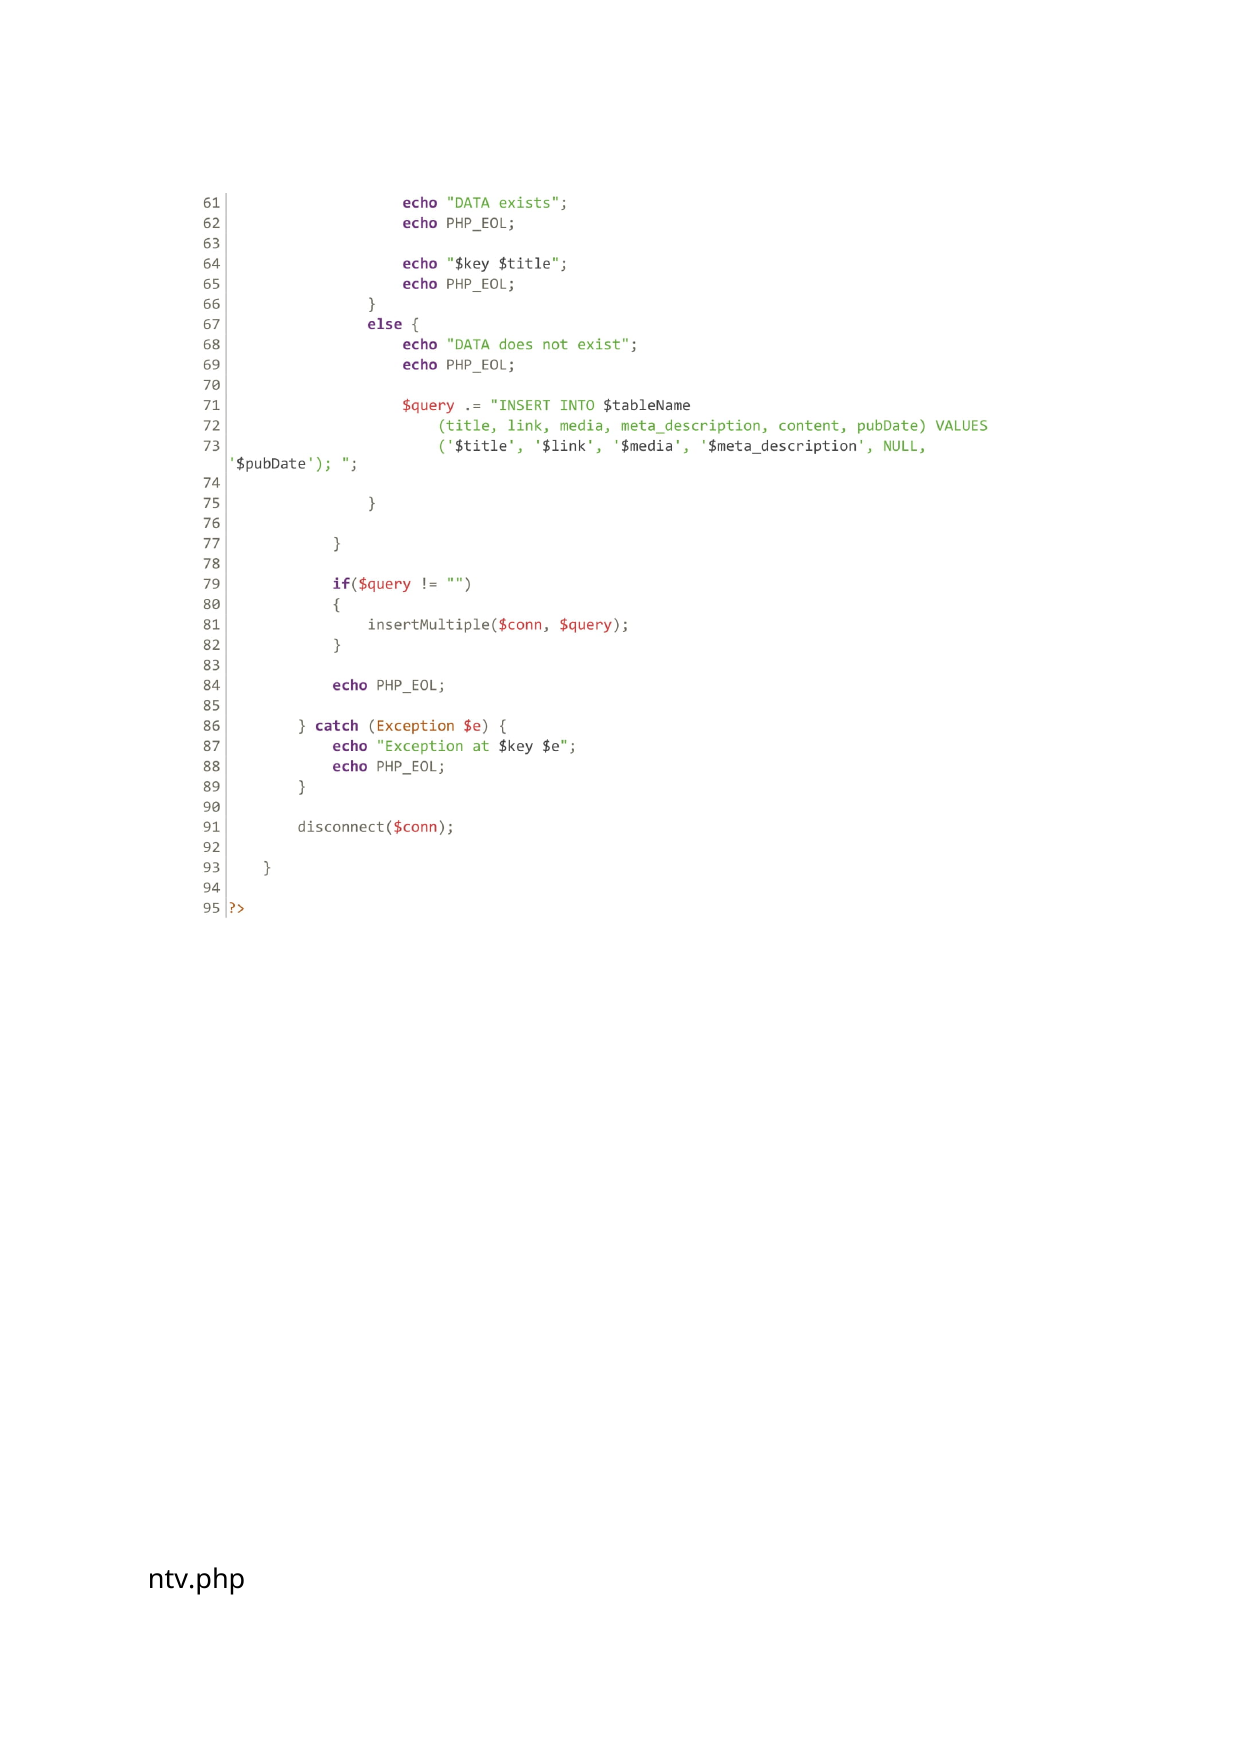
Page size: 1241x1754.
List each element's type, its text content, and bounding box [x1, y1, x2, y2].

picture [147, 147, 1093, 1484]
text ntv.php [148, 1560, 1093, 1597]
